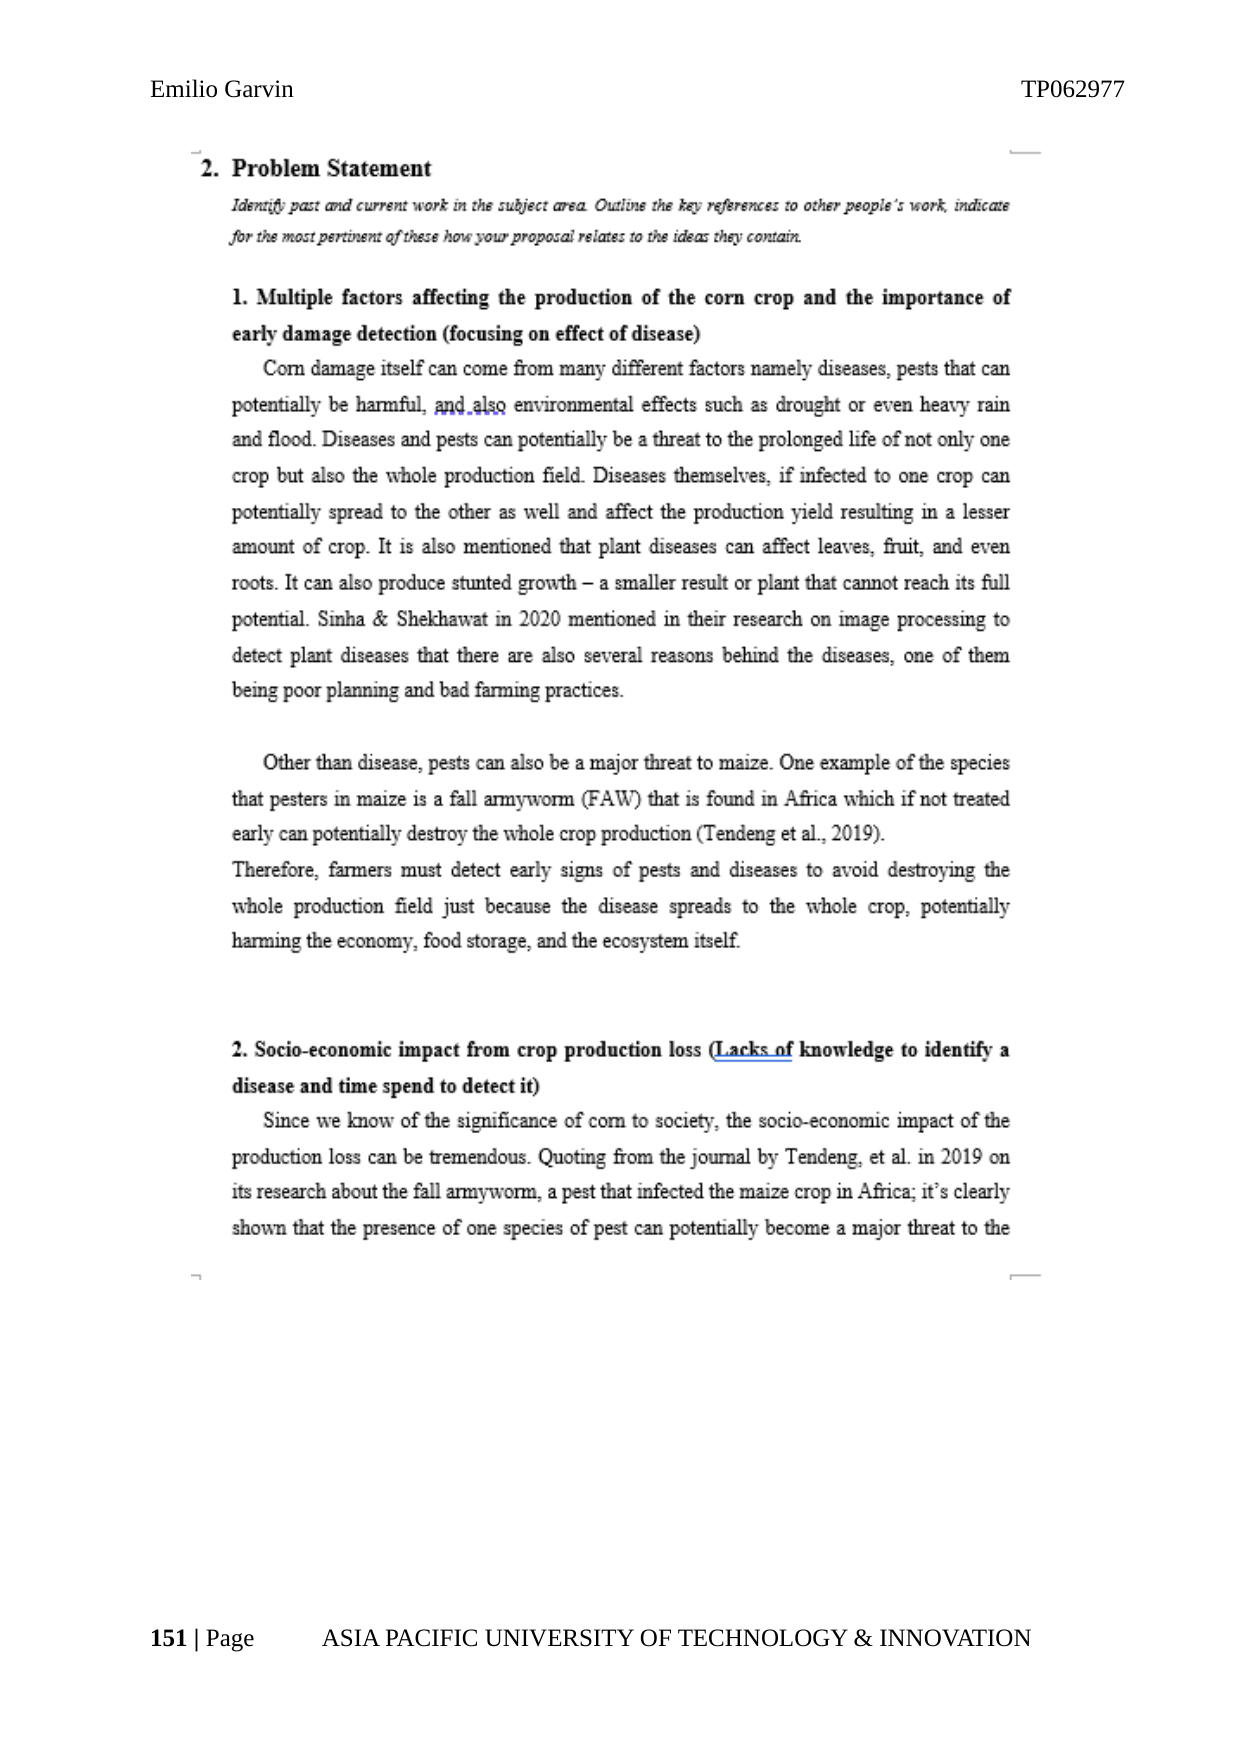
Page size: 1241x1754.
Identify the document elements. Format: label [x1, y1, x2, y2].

picture [191, 150, 1050, 1280]
